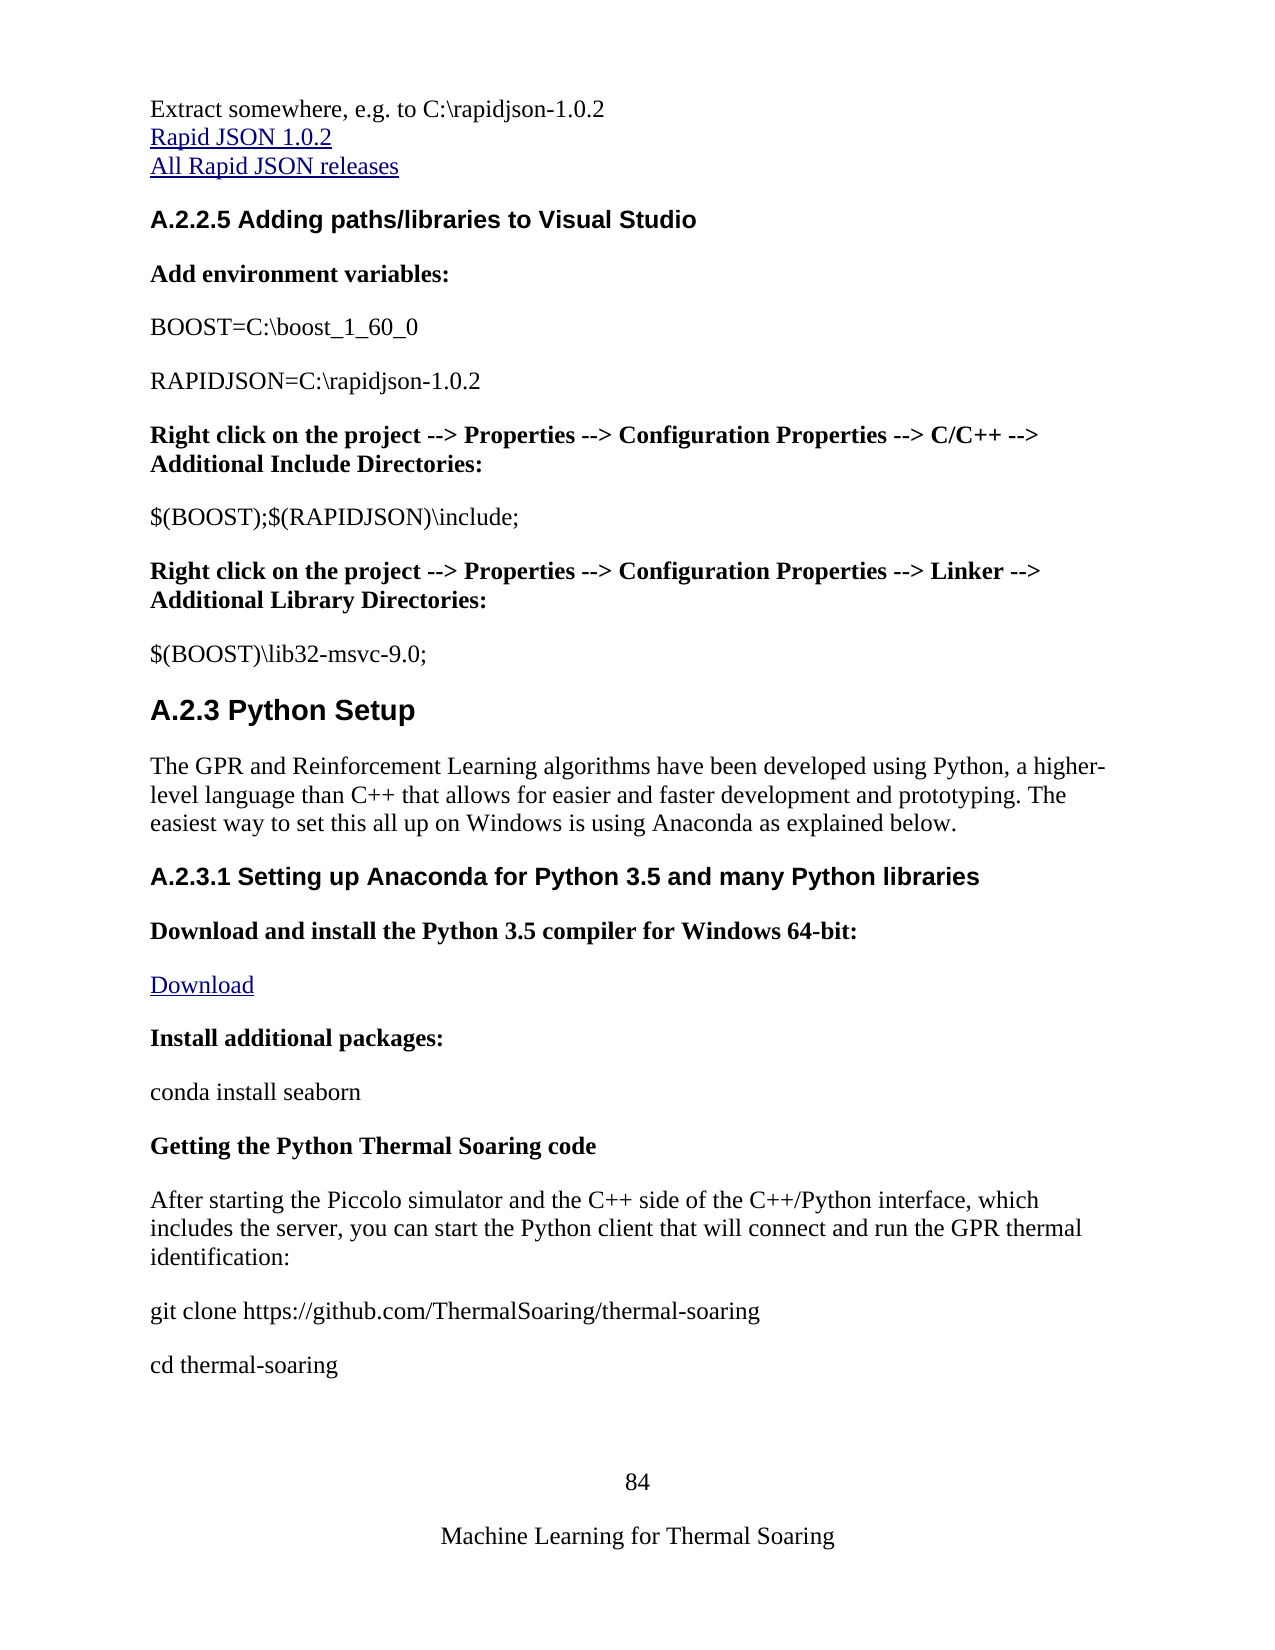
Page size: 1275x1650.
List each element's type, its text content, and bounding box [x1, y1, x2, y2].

text Right click on the project --> Properties --> Configuration Properties --> Linker --> Additional Library Directories: [150, 556, 1125, 614]
subtitle A.2.3 Python Setup [150, 692, 1125, 726]
subtitle A.2.3.1 Setting up Anaconda for Python 3.5 and many Python libraries [150, 862, 1125, 891]
text Download [150, 970, 1125, 998]
text git clone https://github.com/ThermalSoaring/thermal-soaring [150, 1296, 1125, 1325]
text RAPIDJSON=C:\rapidjson-1.0.2 [150, 366, 1125, 395]
subtitle A.2.2.5 Adding paths/libraries to Visual Studio [150, 205, 1125, 234]
text Install additional packages: [150, 1023, 1125, 1052]
text $(BOOST)\lib32-msvc-9.0; [150, 639, 1125, 667]
text conda install seaborn [150, 1077, 1125, 1106]
text Extract somewhere, e.g. to C:\rapidjson-1.0.2 Rapid JSON 1.0.2 All Rapid JSON releases [150, 94, 1125, 180]
text After starting the Piccolo simulator and the C++ side of the C++/Python interface, which includes the server, you can start the Python client that will connect and run the GPR thermal identification: [150, 1185, 1125, 1271]
text Getting the Python Thermal Soaring code [150, 1131, 1125, 1160]
text cd thermal-soaring [150, 1350, 1125, 1378]
text BOOST=C:\boost_1_60_0 [150, 312, 1125, 341]
text Right click on the project --> Properties --> Configuration Properties --> C/C++ --> Additional Include Directories: [150, 420, 1125, 477]
text Add environment variables: [150, 259, 1125, 287]
text The GPR and Reinforcement Learning algorithms have been developed using Python, a higher-level language than C++ that allows for easier and faster development and prototyping. The easiest way to set this all up on Windows is using Anaconda as explained below. [150, 751, 1125, 837]
text Download and install the Python 3.5 compiler for Windows 64-bit: [150, 916, 1125, 945]
text $(BOOST);$(RAPIDJSON)\include; [150, 502, 1125, 531]
